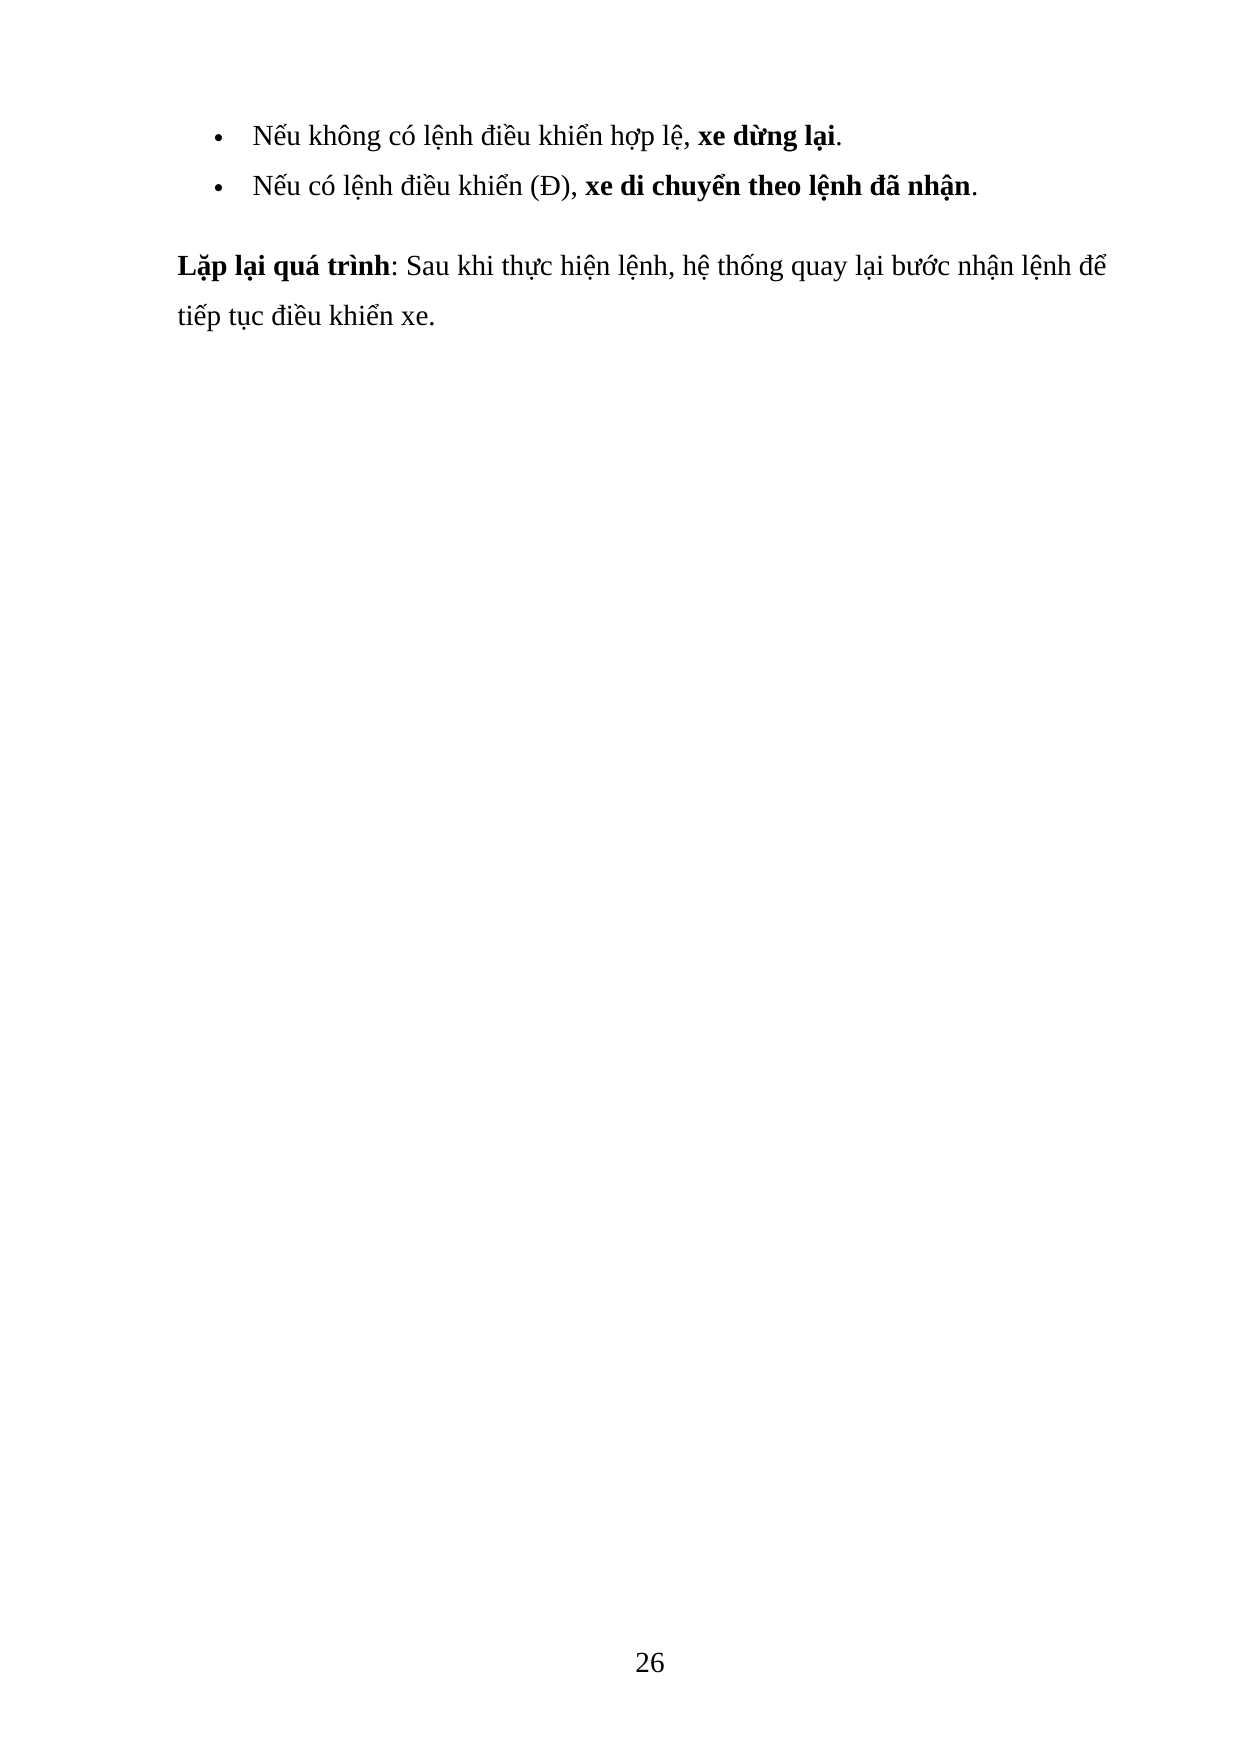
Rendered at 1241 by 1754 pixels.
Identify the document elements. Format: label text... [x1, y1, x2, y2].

text Lặp lại quá trình: Sau khi thực hiện lệnh, hệ thống quay lại bước nhận lệnh để tiếp tục điều khiển xe. [177, 248, 1122, 332]
list Nếu có lệnh điều khiển (Đ), xe di chuyển theo lệnh đã nhận. [215, 168, 1122, 202]
list Nếu không có lệnh điều khiển hợp lệ, xe dừng lại. [215, 118, 1122, 152]
